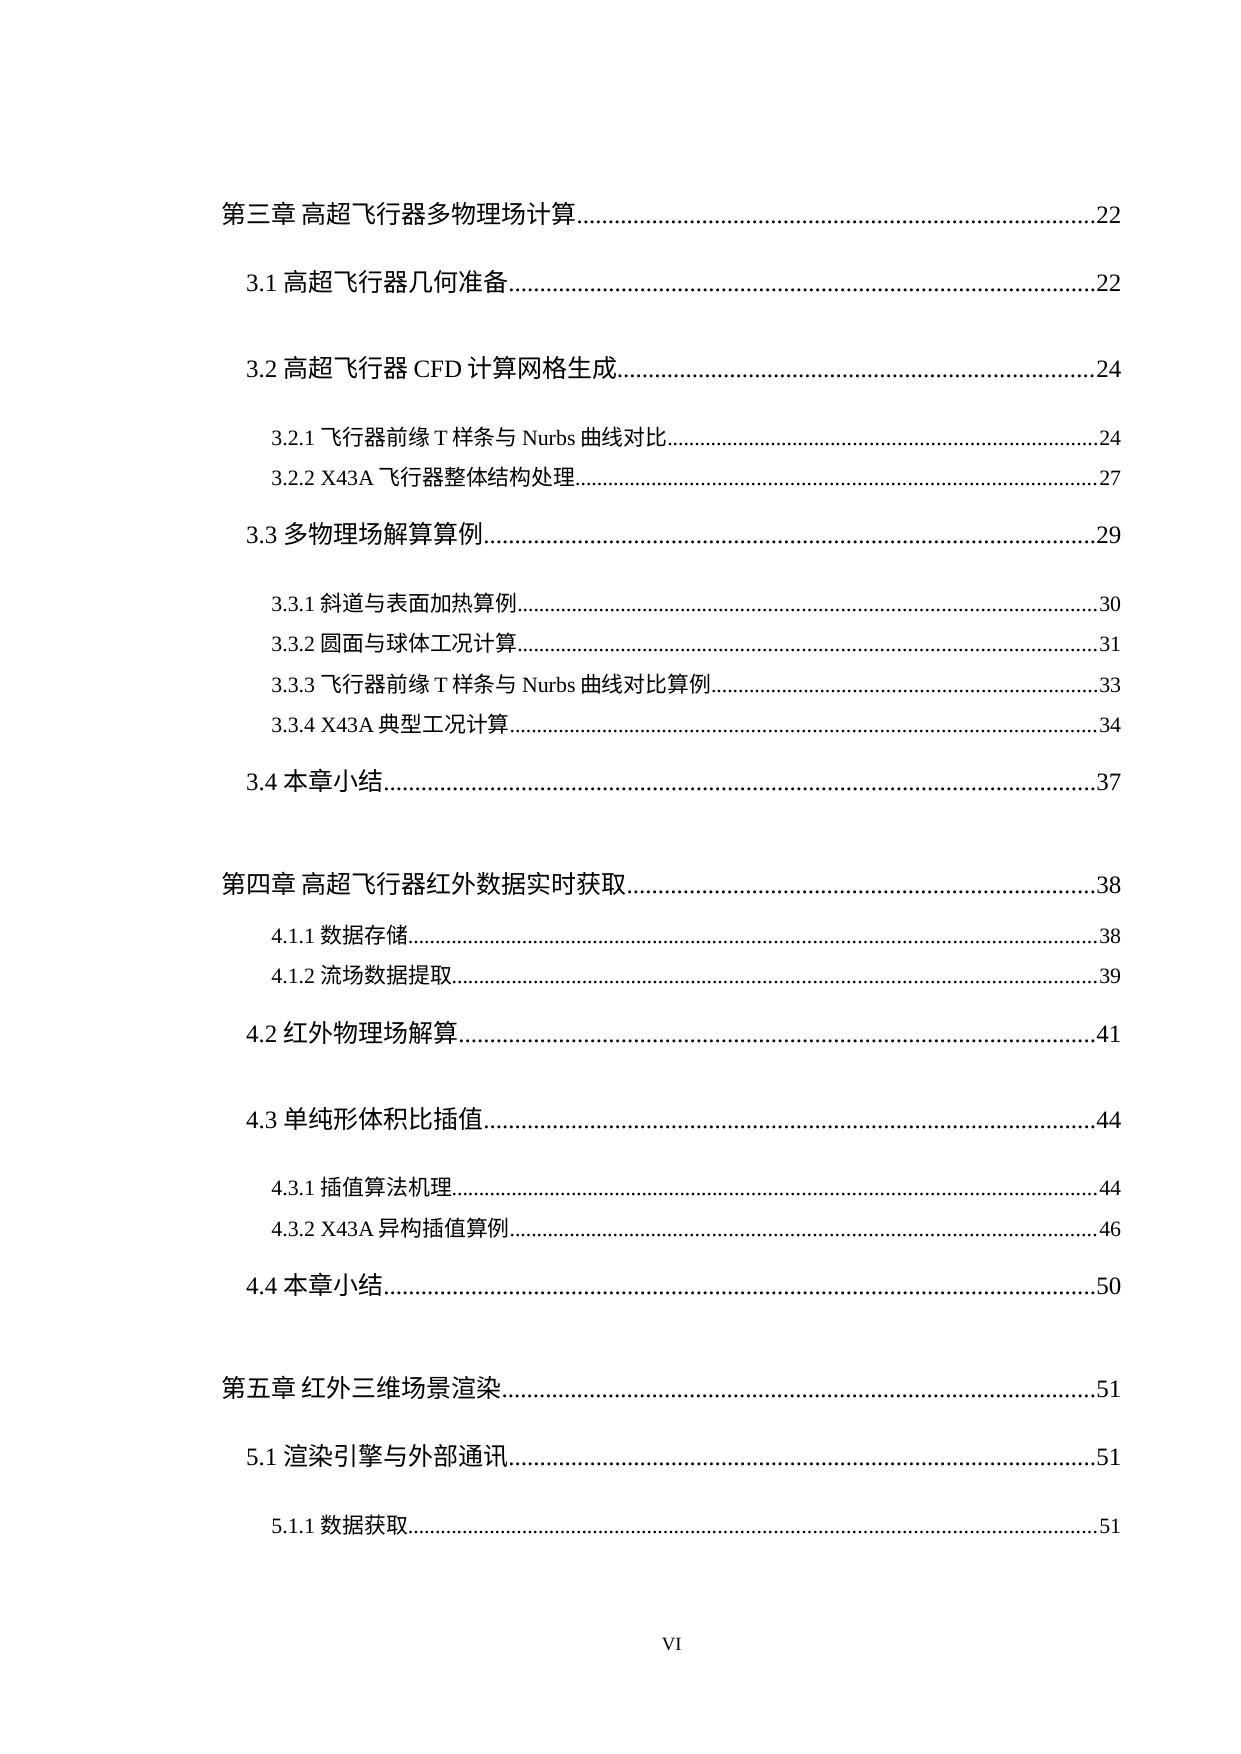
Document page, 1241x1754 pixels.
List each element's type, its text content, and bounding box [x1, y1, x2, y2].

text 3.3 多物理场解算算例 29 [202, 499, 1122, 567]
text 3.3.2 圆面与球体工况计算 31 [227, 625, 1122, 659]
text 3.1 高超飞行器几何准备 22 [202, 246, 1122, 314]
text 4.1.2 流场数据提取 39 [227, 957, 1122, 991]
text 第五章 红外三维场景渲染 51 [177, 1353, 1122, 1421]
text 第四章 高超飞行器红外数据实时获取 38 [177, 849, 1122, 917]
text 3.2.1 飞行器前缘T样条与Nurbs曲线对比 24 [227, 418, 1122, 452]
text 3.2 高超飞行器CFD计算网格生成 24 [202, 332, 1122, 400]
text 3.3.4 X43A典型工况计算 34 [227, 706, 1122, 739]
text 3.3.3 飞行器前缘T样条与Nurbs曲线对比算例 33 [227, 665, 1122, 699]
text 4.3.2 X43A异构插值算例 46 [227, 1209, 1122, 1243]
text 5.1 渲染引擎与外部通讯 51 [202, 1421, 1122, 1488]
text 4.1.1 数据存储 38 [227, 917, 1122, 951]
text 4.3.1 插值算法机理 44 [227, 1169, 1122, 1203]
text 3.4 本章小结 37 [202, 746, 1122, 814]
text 第三章 高超飞行器多物理场计算 22 [177, 178, 1122, 246]
text 5.1.1 数据获取 51 [227, 1507, 1122, 1541]
text 3.2.2 X43A飞行器整体结构处理 27 [227, 459, 1122, 493]
text 3.3.1 斜道与表面加热算例 30 [227, 585, 1122, 619]
text 4.2 红外物理场解算 41 [202, 997, 1122, 1065]
text 4.3 单纯形体积比插值 44 [202, 1083, 1122, 1151]
text 4.4 本章小结 50 [202, 1250, 1122, 1318]
